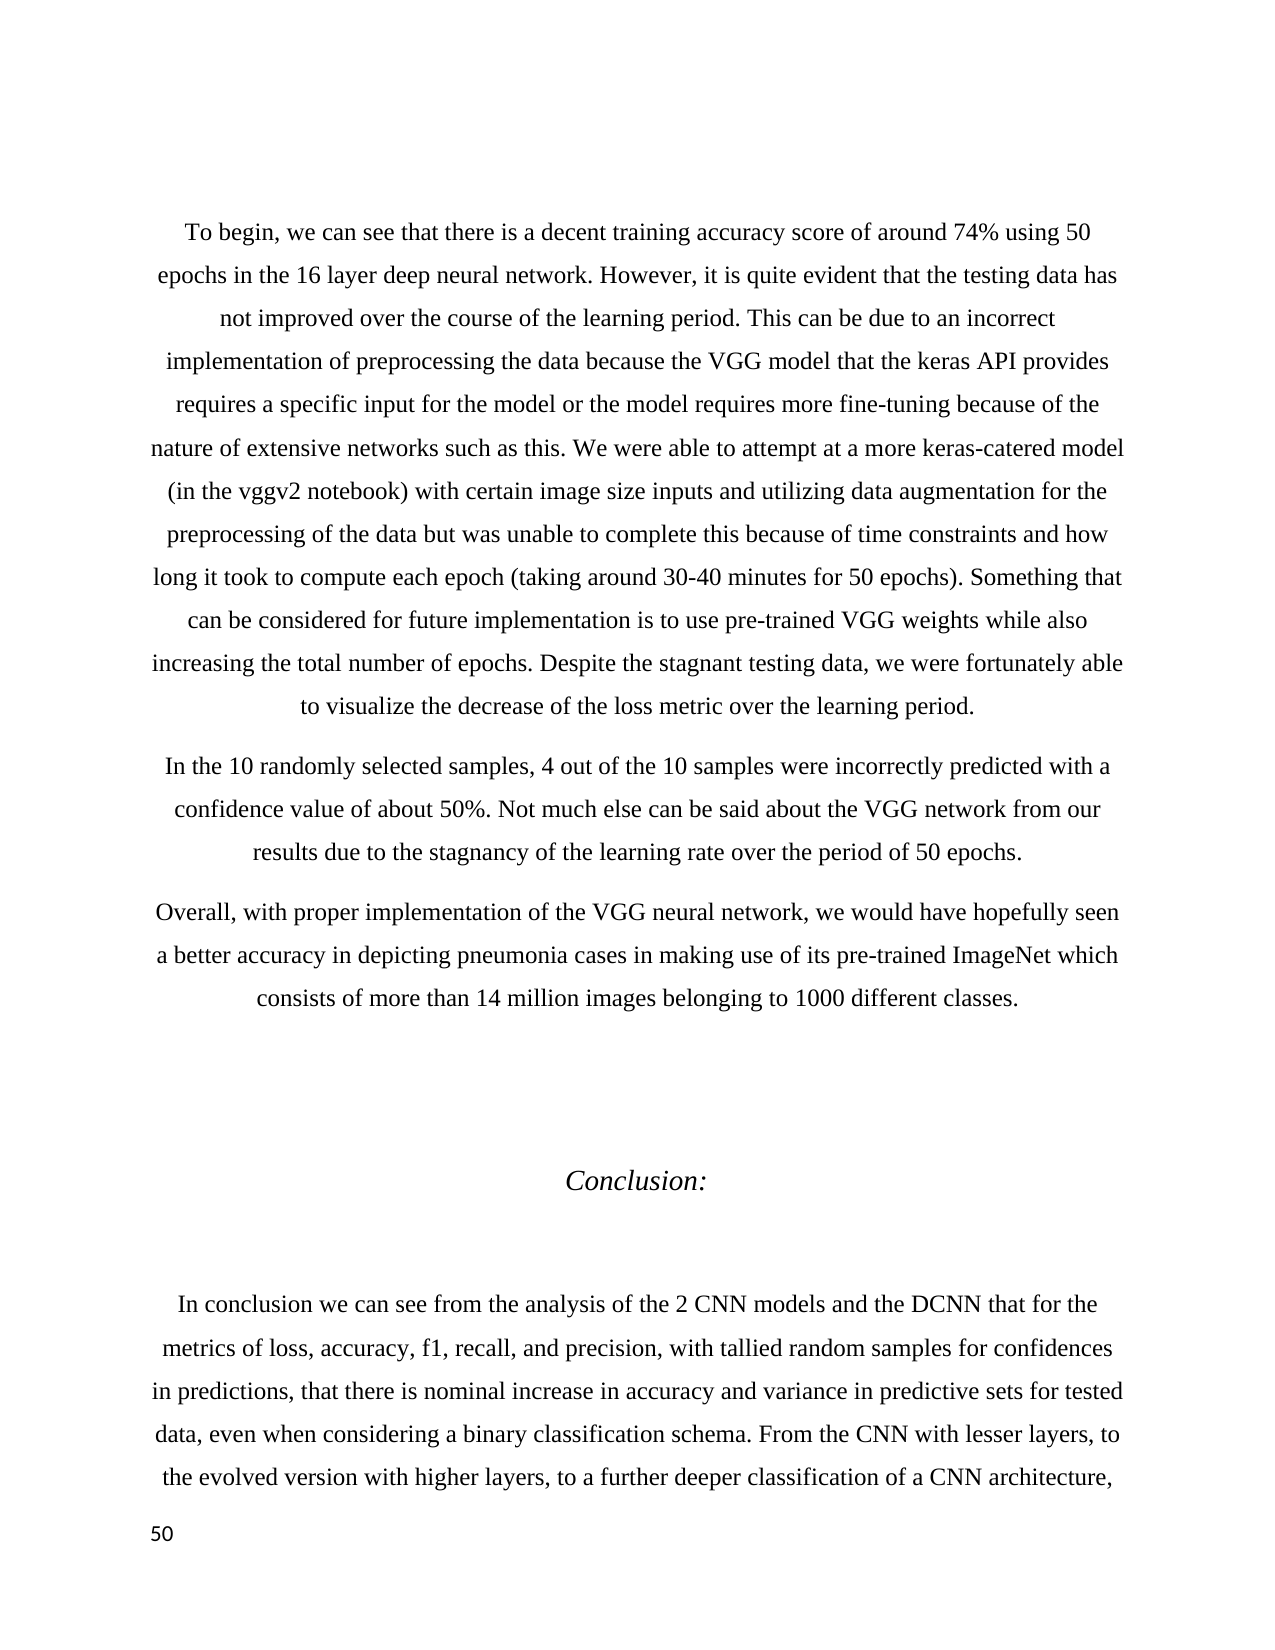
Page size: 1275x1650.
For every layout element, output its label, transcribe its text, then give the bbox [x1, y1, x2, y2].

text Conclusion: [150, 1163, 1125, 1196]
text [150, 1289, 1125, 1491]
text To begin, we can see that there is a decent training accuracy score of around 74% using 50 epochs in the 16 layer deep neural network. However, it is quite evident that the testing data has not improved over the course of the learning period. This can be due to an incorrect implementation of preprocessing the data because the VGG model that the keras API provides requires a specific input for the model or the model requires more fine-tuning because of the nature of extensive networks such as this. We were able to attempt at a more keras-catered model (in the vggv2 notebook) with certain image size inputs and utilizing data augmentation for the preprocessing of the data but was unable to complete this because of time constraints and how long it took to compute each epoch (taking around 30-40 minutes for 50 epochs). Something that can be considered for future implementation is to use pre-trained VGG weights while also increasing the total number of epochs. Despite the stagnant testing data, we were fortunately able to visualize the decrease of the loss metric over the learning period. [150, 217, 1125, 720]
text In the 10 randomly selected samples, 4 out of the 10 samples were incorrectly predicted with a confidence value of about 50%. Not much else can be said about the VGG network from our results due to the stagnancy of the learning rate over the period of 50 epochs. [150, 751, 1125, 866]
text Overall, with proper implementation of the VGG neural network, we would have hopefully seen a better accuracy in depicting pneumonia cases in making use of its pre-trained ImageNet which consists of more than 14 million images belonging to 1000 different classes. [150, 897, 1125, 1012]
